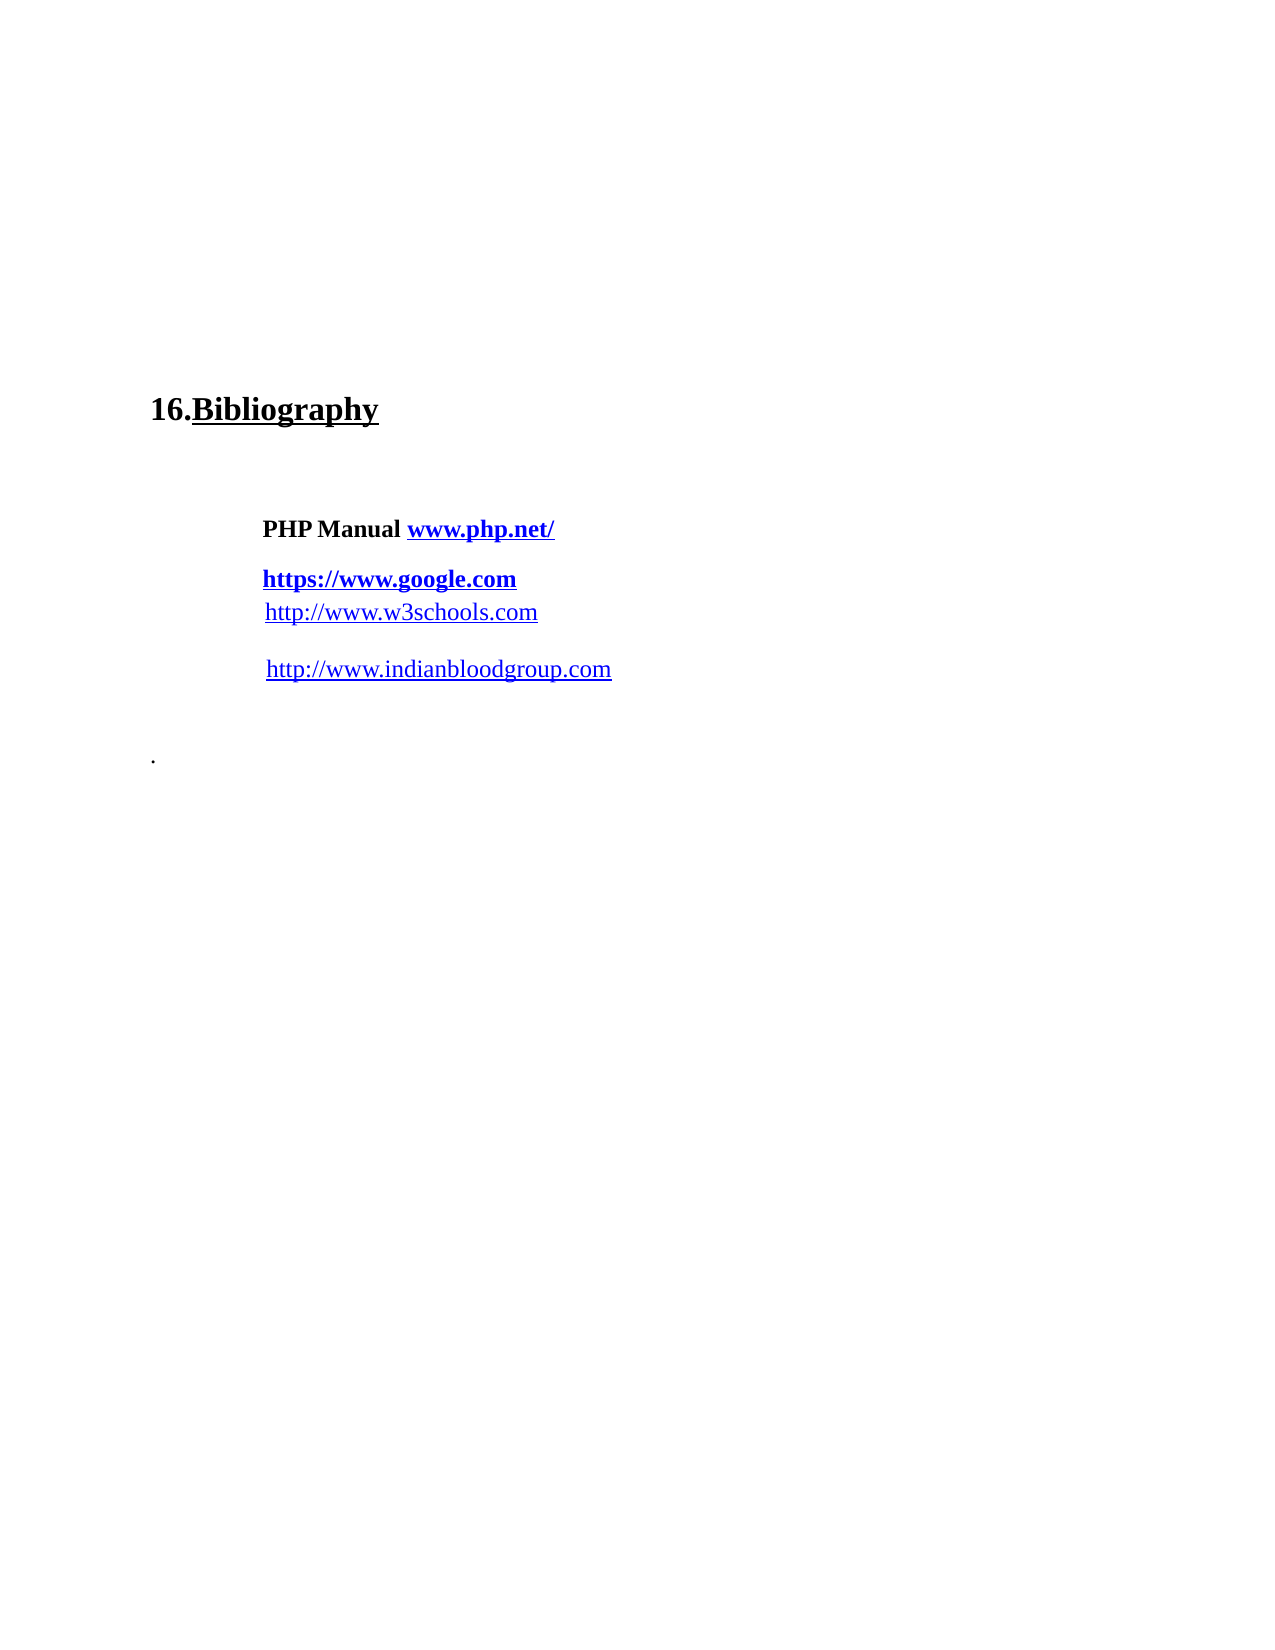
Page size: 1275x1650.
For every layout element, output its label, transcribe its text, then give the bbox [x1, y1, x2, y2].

text http://www.indianbloodgroup.com [228, 654, 1125, 683]
text PHP Manual www.php.net/ [262, 497, 1125, 547]
text . [150, 741, 1125, 769]
text https://www.google.com [262, 547, 1125, 597]
text 16.Bibliography [150, 398, 1125, 427]
text http://www.w3schools.com [228, 597, 1125, 626]
